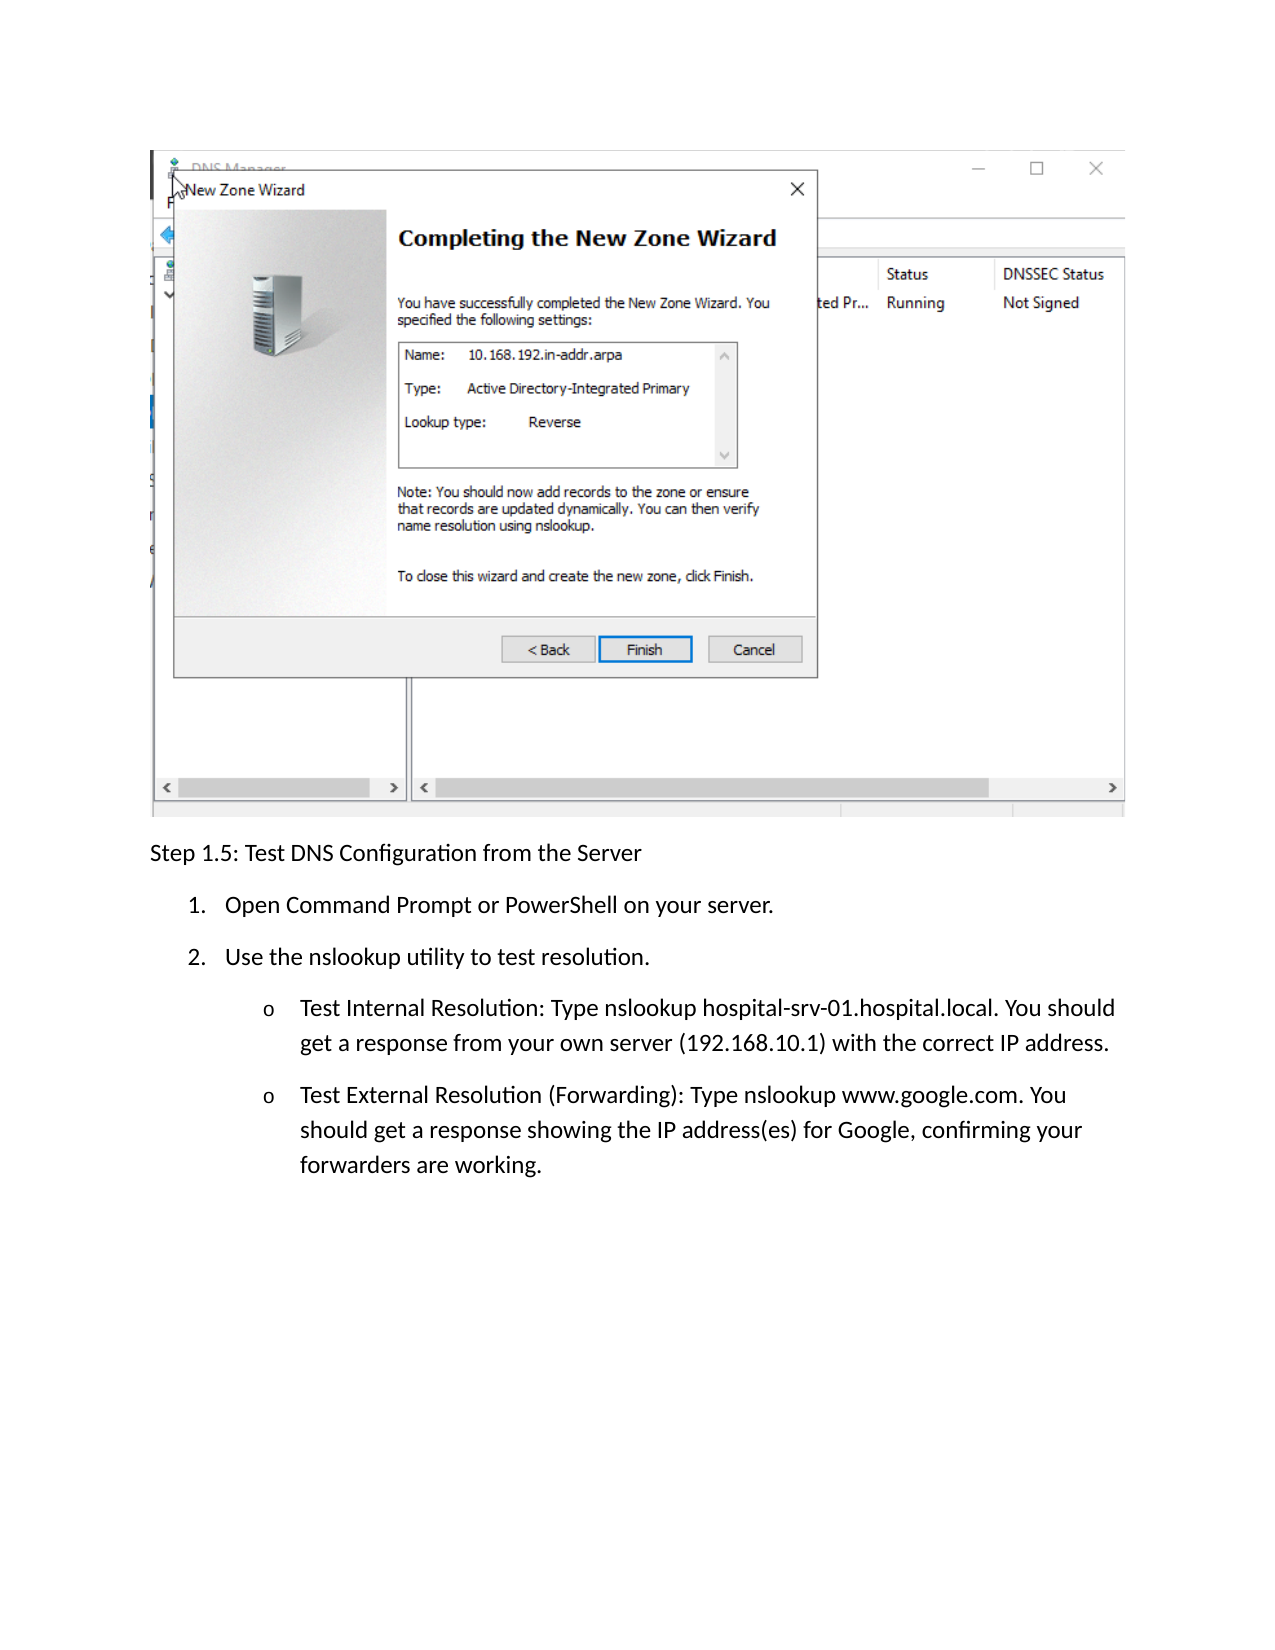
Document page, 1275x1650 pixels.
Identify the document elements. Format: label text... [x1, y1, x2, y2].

list Test External Resolution (Forwarding): Type nslookup www.google.com. You should get a response showing the IP address(es) for Google, confirming your forwarders are working. [262, 1079, 1125, 1180]
list Open Command Prompt or PowerShell on your server. [187, 889, 1125, 920]
list Use the nslookup utility to test resolution. [187, 941, 1125, 971]
text Step 1.5: Test DNS Configuration from the Server [150, 837, 1125, 868]
list Test Internal Resolution: Type nslookup hospital-srv-01.hospital.local. You should get a response from your own server (192.168.10.1) with the correct IP address. [262, 992, 1125, 1058]
picture [150, 150, 1125, 817]
